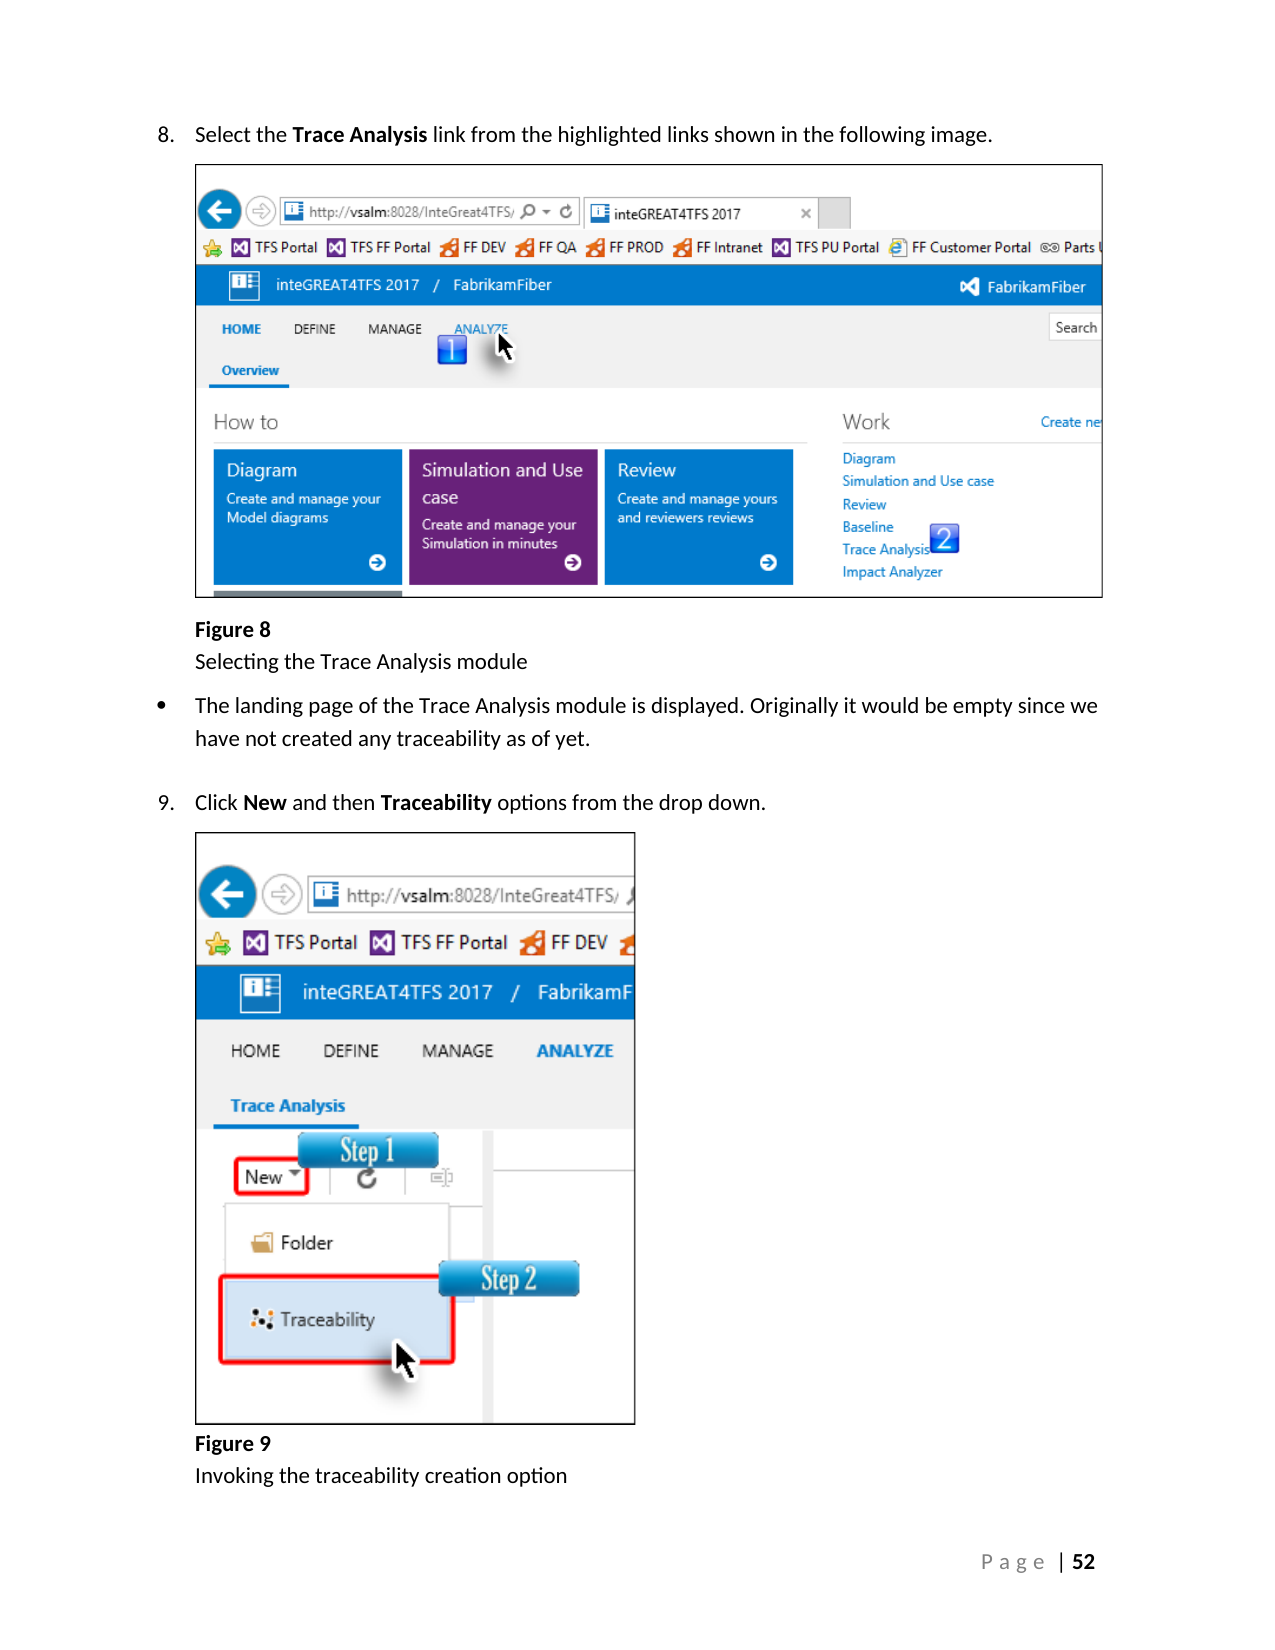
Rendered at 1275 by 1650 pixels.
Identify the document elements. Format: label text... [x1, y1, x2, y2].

text Selecting the Trace Analysis module [195, 647, 1125, 675]
picture [195, 164, 1103, 598]
text Invoking the traceability creation option [195, 1461, 1125, 1489]
list Select the Trace Analysis link from the highlighted links shown in the following image. [157, 120, 1125, 148]
list Click New and then Traceability options from the drop down. [157, 788, 1125, 816]
list Figure 9 [195, 1429, 1125, 1457]
text Figure 8 [195, 615, 1125, 643]
picture [195, 832, 636, 1425]
list The landing page of the Trace Analysis module is displayed. Originally it would be empty since we have not created any traceability as of yet. [157, 692, 1125, 784]
